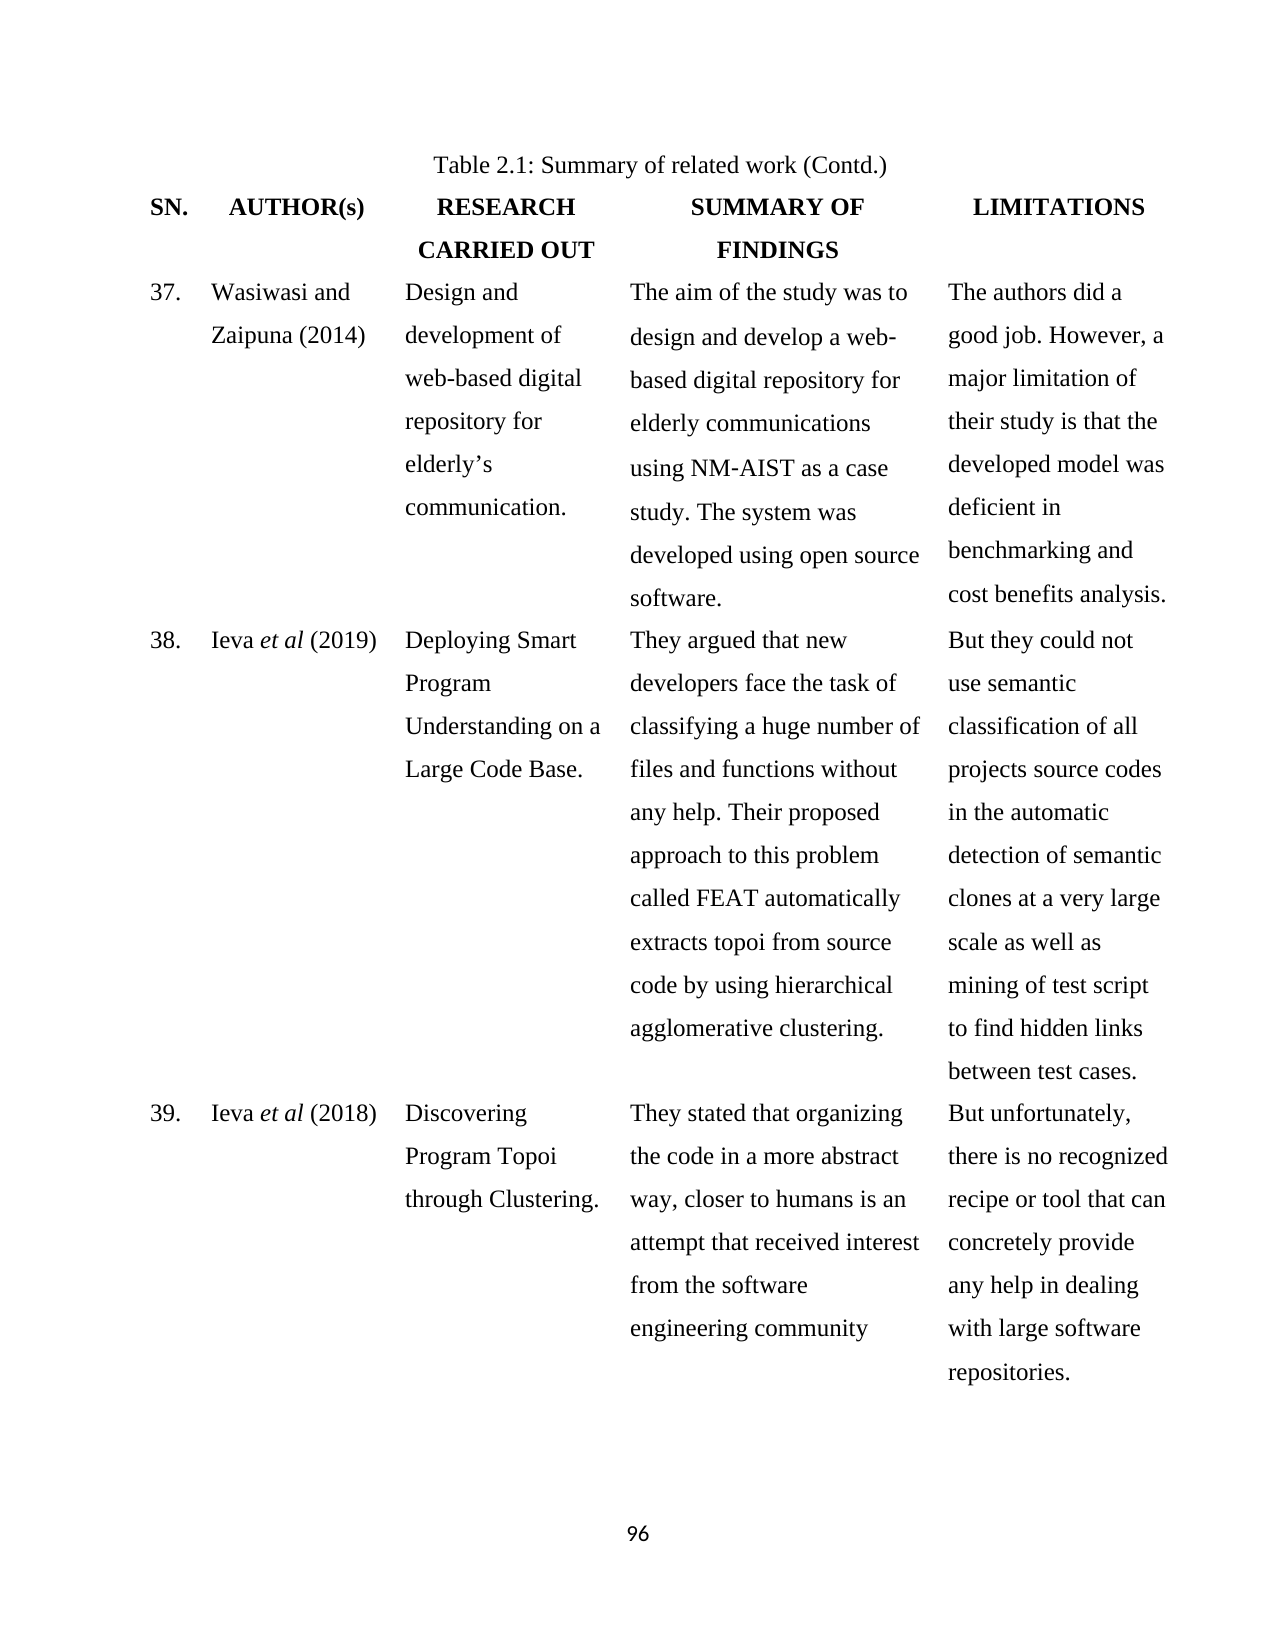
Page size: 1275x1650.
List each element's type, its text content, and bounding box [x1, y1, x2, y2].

table_cell AUTHOR(s) [200, 192, 394, 277]
table_cell They stated that organizing the code in a more abstract way, closer to humans is an attempt that received interest from the software engineering community [619, 1098, 937, 1486]
table_cell SUMMARY OF FINDINGS [619, 192, 937, 277]
table_cell LIMITATIONS [937, 192, 1181, 277]
table_cell 39. [139, 1098, 199, 1486]
table_cell Ieva et al (2018) [200, 1098, 394, 1486]
table_cell But they could not use semantic classification of all projects source codes in the automatic detection of semantic clones at a very large scale as well as mining of test script to find hidden links between test cases. [937, 625, 1181, 1098]
table_cell Wasiwasi and Zaipuna (2014) [200, 277, 394, 625]
table_cell 38. [139, 625, 199, 1098]
table_cell Ieva et al (2019) [200, 625, 394, 1098]
table_cell SN. [139, 192, 199, 277]
table_cell RESEARCH CARRIED OUT [394, 192, 619, 277]
table_cell The aim of the study was to design and develop a web‐based digital repository for elderly communications using NM‐AIST as a case study. The system was developed using open source software. [619, 277, 937, 625]
table_cell 37. [139, 277, 199, 625]
table_cell Discovering Program Topoi through Clustering. [394, 1098, 619, 1486]
table_cell Design and development of web-based digital repository for elderly’s communication. [394, 277, 619, 625]
table_cell The authors did a good job. However, a major limitation of their study is that the developed model was deficient in benchmarking and cost benefits analysis. [937, 277, 1181, 625]
table_cell They argued that new developers face the task of classifying a huge number of files and functions without any help. Their proposed approach to this problem called FEAT automatically extracts topoi from source code by using hierarchical agglomerative clustering. [619, 625, 937, 1098]
table_cell Deploying Smart Program Understanding on a Large Code Base. [394, 625, 619, 1098]
table_cell Table 2.1: Summary of related work (Contd.) [139, 150, 1181, 192]
table_cell But unfortunately, there is no recognized recipe or tool that can concretely provide any help in dealing with large software repositories. [937, 1098, 1181, 1486]
